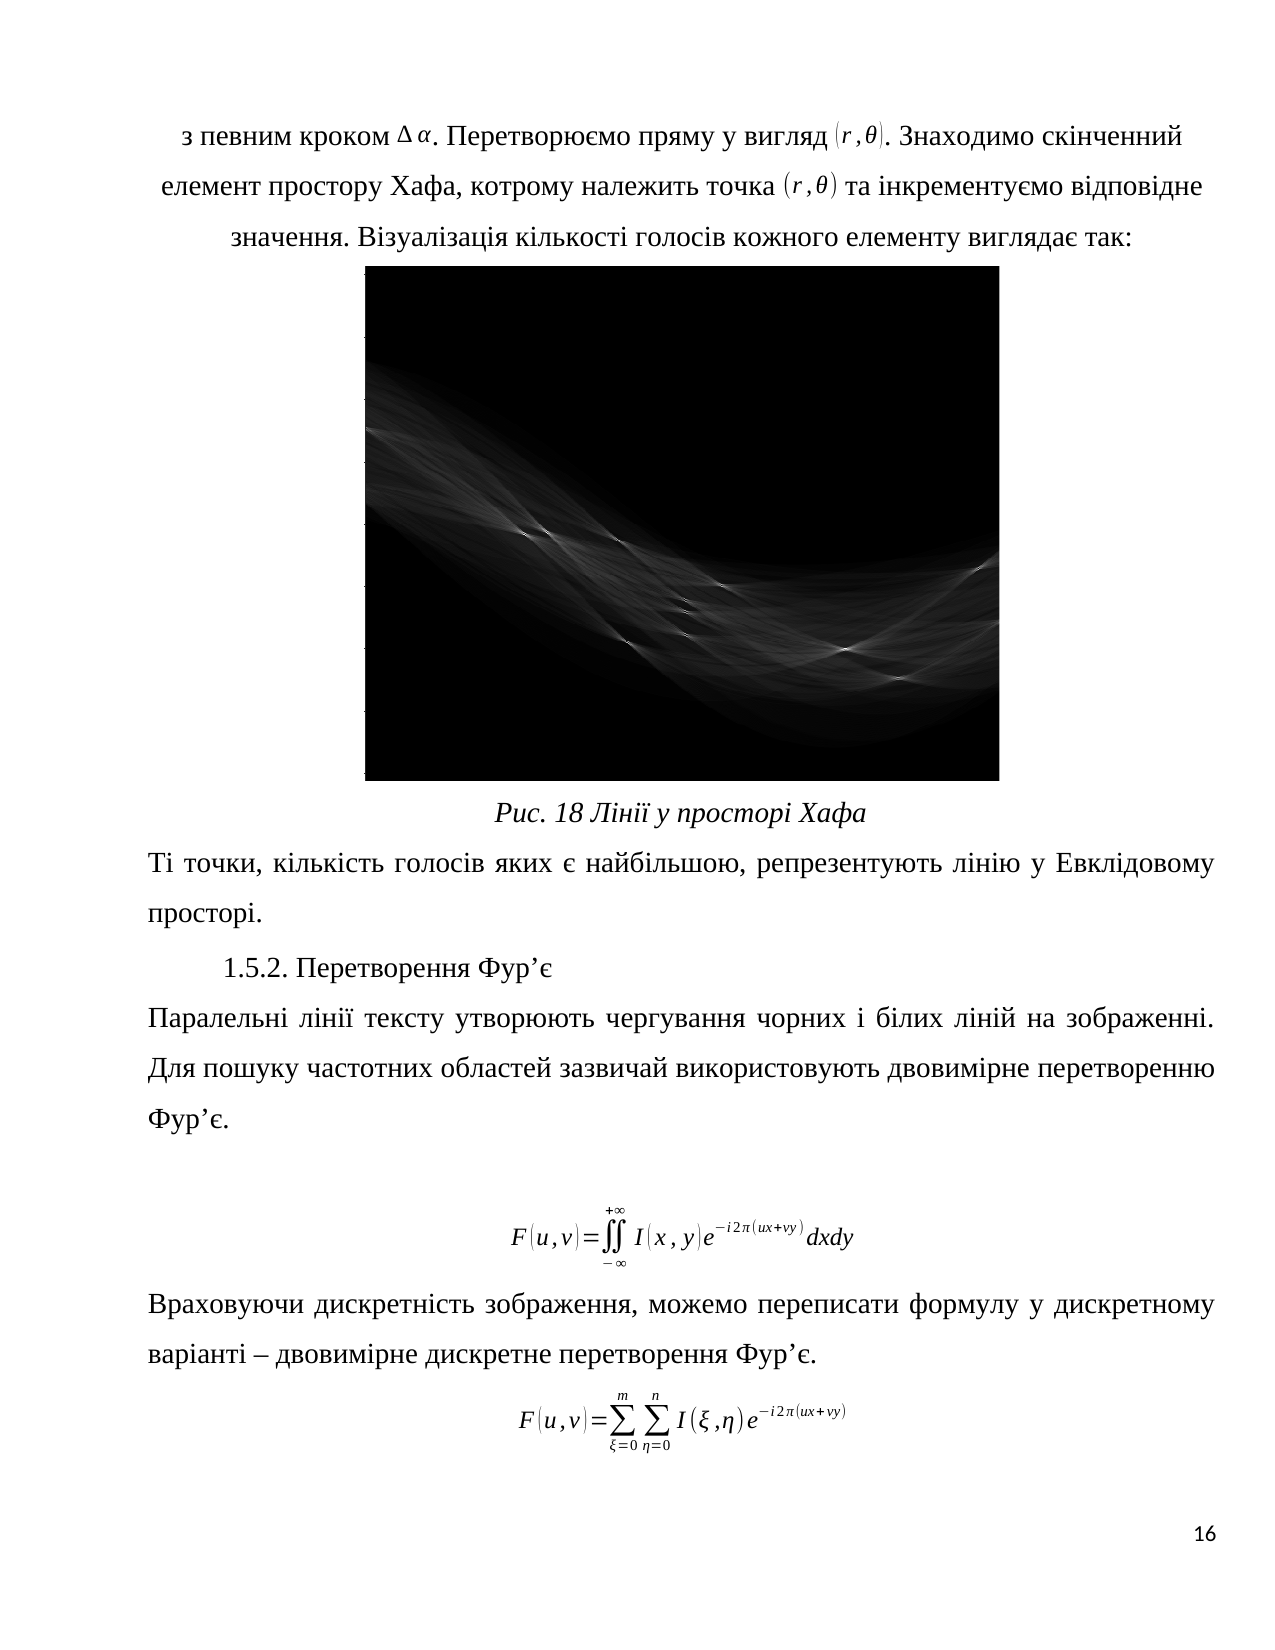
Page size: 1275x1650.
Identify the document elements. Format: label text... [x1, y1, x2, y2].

subtitle 1.5.2. Перетворення Фур’є [223, 950, 1216, 983]
text Враховуючи дискретність зображення, можемо переписати формулу у дискретному варіанті – двовимірне дискретне перетворення Фур’є. [148, 1286, 1216, 1370]
text Паралельні лінії тексту утворюють чергування чорних і білих ліній на зображенні. Для пошуку частотних областей зазвичай використовують двовимірне перетворенню Фур’є. [148, 1000, 1216, 1134]
picture [364, 266, 1000, 781]
text Ті точки, кількість голосів яких є найбільшою, репрезентують лінію у Евклідовому просторі. [148, 845, 1216, 929]
